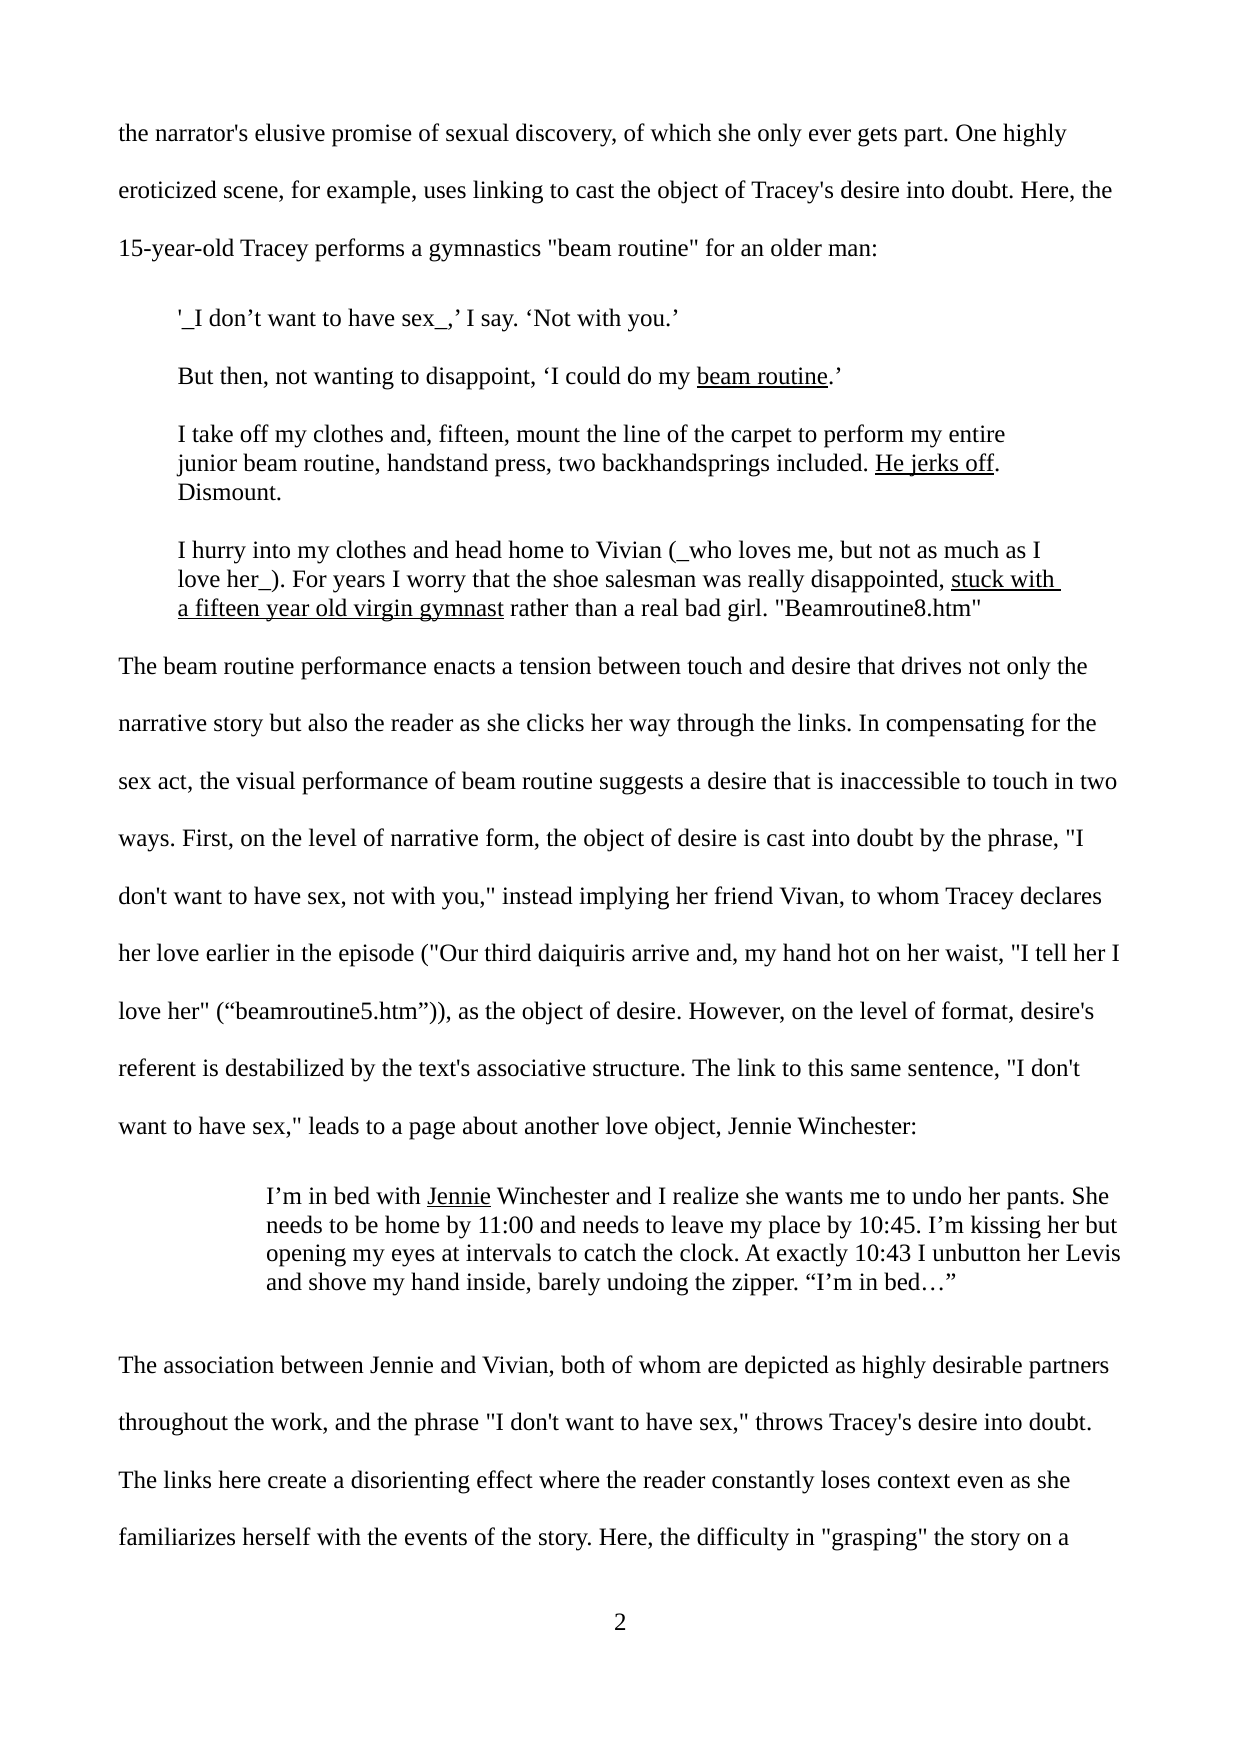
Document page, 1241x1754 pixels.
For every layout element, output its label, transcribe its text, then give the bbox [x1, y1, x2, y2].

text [118, 1350, 1122, 1551]
text But then, not wanting to disappoint, ‘I could do my beam routine.’ [177, 361, 1063, 390]
text I hurry into my clothes and head home to Vivian (_who loves me, but not as much as I love her_). For years I worry that the shoe salesman was really disappointed, stuck with a fifteen year old virgin gymnast rather than a real bad girl. "Beamroutine8.htm" [177, 535, 1063, 622]
text The beam routine performance enacts a tension between touch and desire that drives not only the narrative story but also the reader as she clicks her way through the links. In compensating for the sex act, the visual performance of beam routine suggests a desire that is inaccessible to touch in two ways. First, on the level of narrative form, the object of desire is cast into doubt by the phrase, "I don't want to have sex, not with you," instead implying her friend Vivan, to whom Tracey declares her love earlier in the episode ("Our third daiquiris arrive and, my hand hot on her waist, "I tell her I love her" (“beamroutine5.htm”)), as the object of desire. However, on the level of format, desire's referent is destabilized by the text's associative structure. The link to this same sentence, "I don't want to have sex," leads to a page about another love object, Jennie Winchester: [118, 651, 1122, 1140]
text I’m in bed with Jennie Winchester and I realize she wants me to undo her pants. She needs to be home by 11:00 and needs to leave my place by 10:45. I’m kissing her but opening my eyes at intervals to catch the clock. At exactly 10:43 I unbutton her Levis and shove my hand inside, barely undoing the zipper. “I’m in bed…” [266, 1181, 1122, 1296]
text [118, 118, 1122, 262]
text I take off my clothes and, fifteen, mount the line of the carpet to perform my entire junior beam routine, handstand press, two backhandsprings included. He jerks off. Dismount. [177, 419, 1063, 506]
text '_I don’t want to have sex_,’ I say. ‘Not with you.’ [177, 303, 1063, 332]
